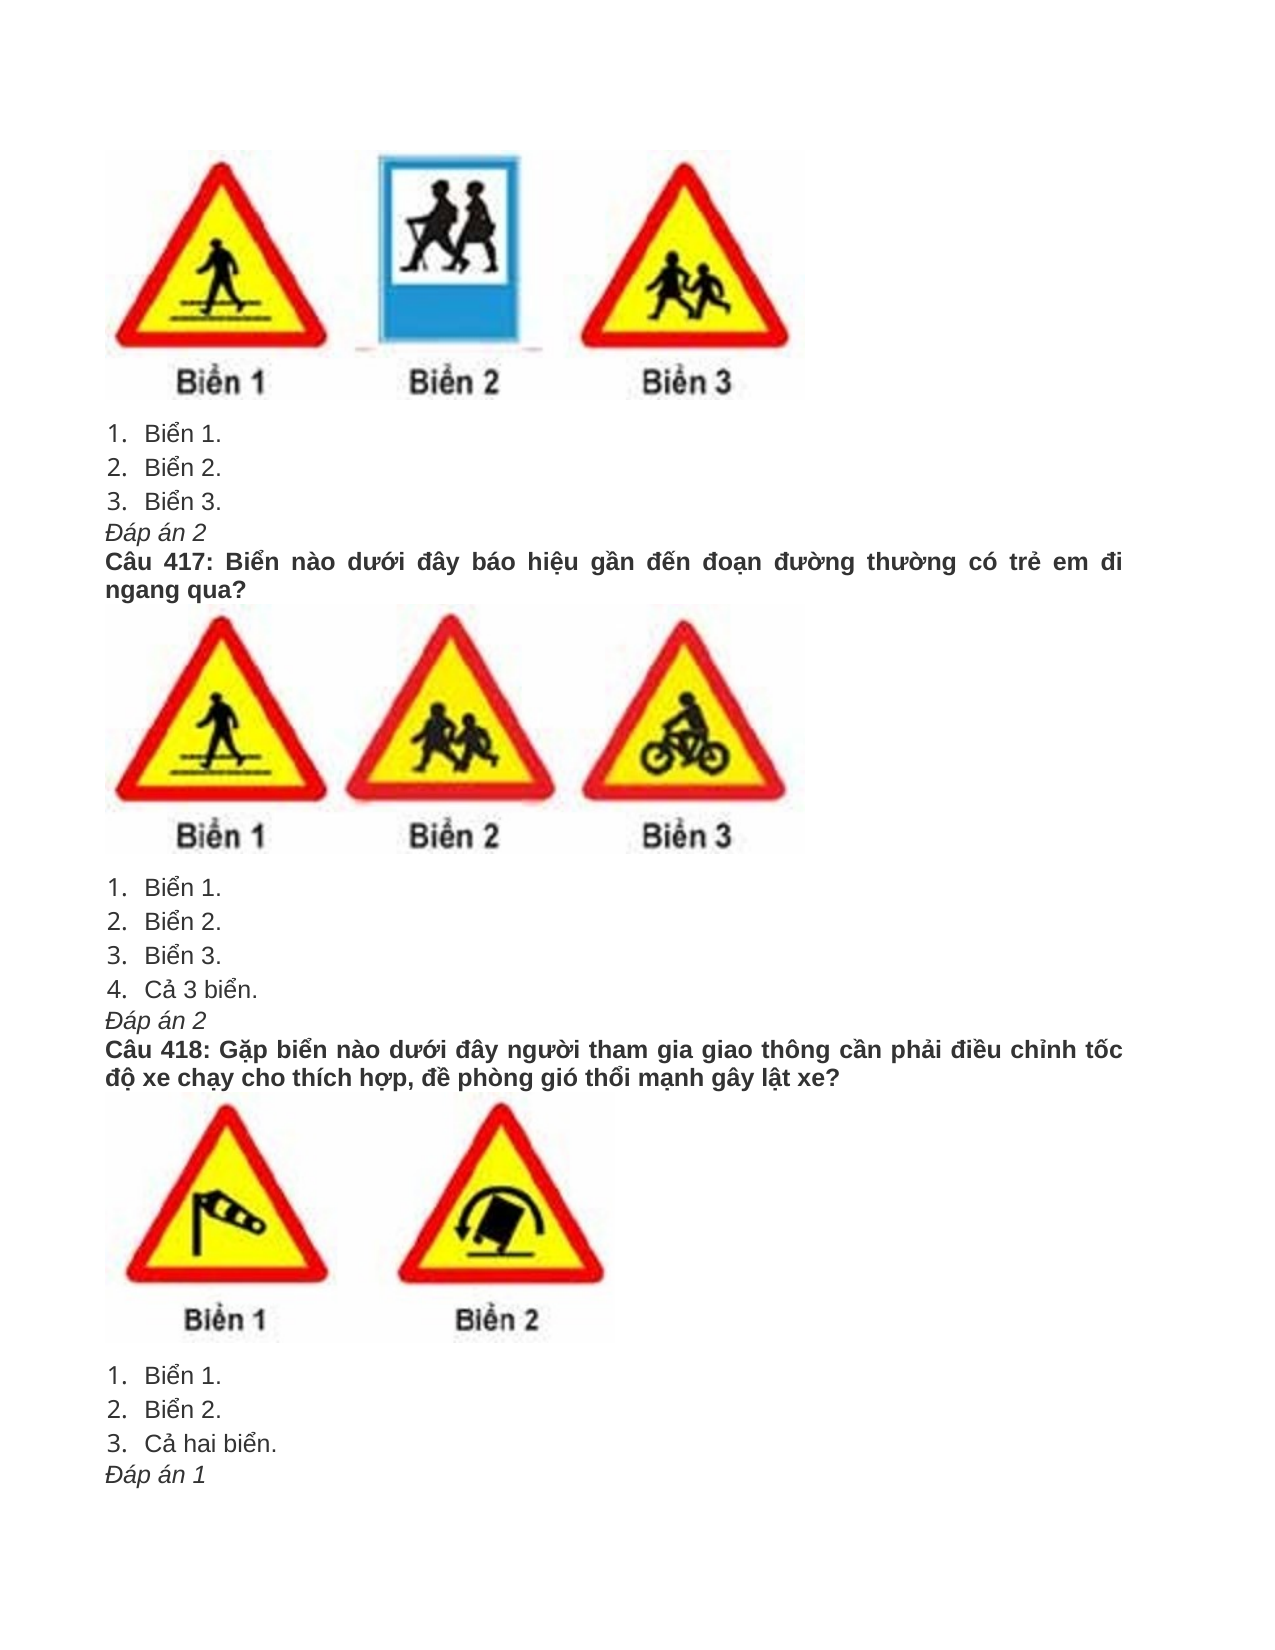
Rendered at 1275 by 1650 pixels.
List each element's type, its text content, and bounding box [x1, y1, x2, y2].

list Cả 3 biển. [107, 972, 1125, 1006]
text Câu 418: Gặp biển nào dưới đây người tham gia giao thông cần phải điều chỉnh tốc độ xe chạy cho thích hợp, đề phòng gió thổi mạnh gây lật xe? [105, 1035, 1125, 1092]
list Biển 2. [107, 904, 1125, 938]
text Đáp án 1 [105, 1460, 1125, 1489]
picture [105, 150, 805, 400]
text Câu 417: Biển nào dưới đây báo hiệu gần đến đoạn đường thường có trẻ em đi ngang qua? [105, 547, 1125, 604]
list Biển 2. [107, 450, 1125, 484]
text Đáp án 2 [105, 518, 1125, 547]
list Biển 3. [107, 484, 1125, 518]
text Đáp án 2 [105, 1006, 1125, 1035]
list Biển 3. [107, 938, 1125, 972]
picture [105, 604, 805, 854]
list Cả hai biển. [107, 1426, 1125, 1460]
list Biển 1. [107, 416, 1125, 450]
list Biển 1. [107, 870, 1125, 904]
picture [105, 1092, 615, 1343]
list Biển 1. [107, 1358, 1125, 1392]
list Biển 2. [107, 1392, 1125, 1426]
